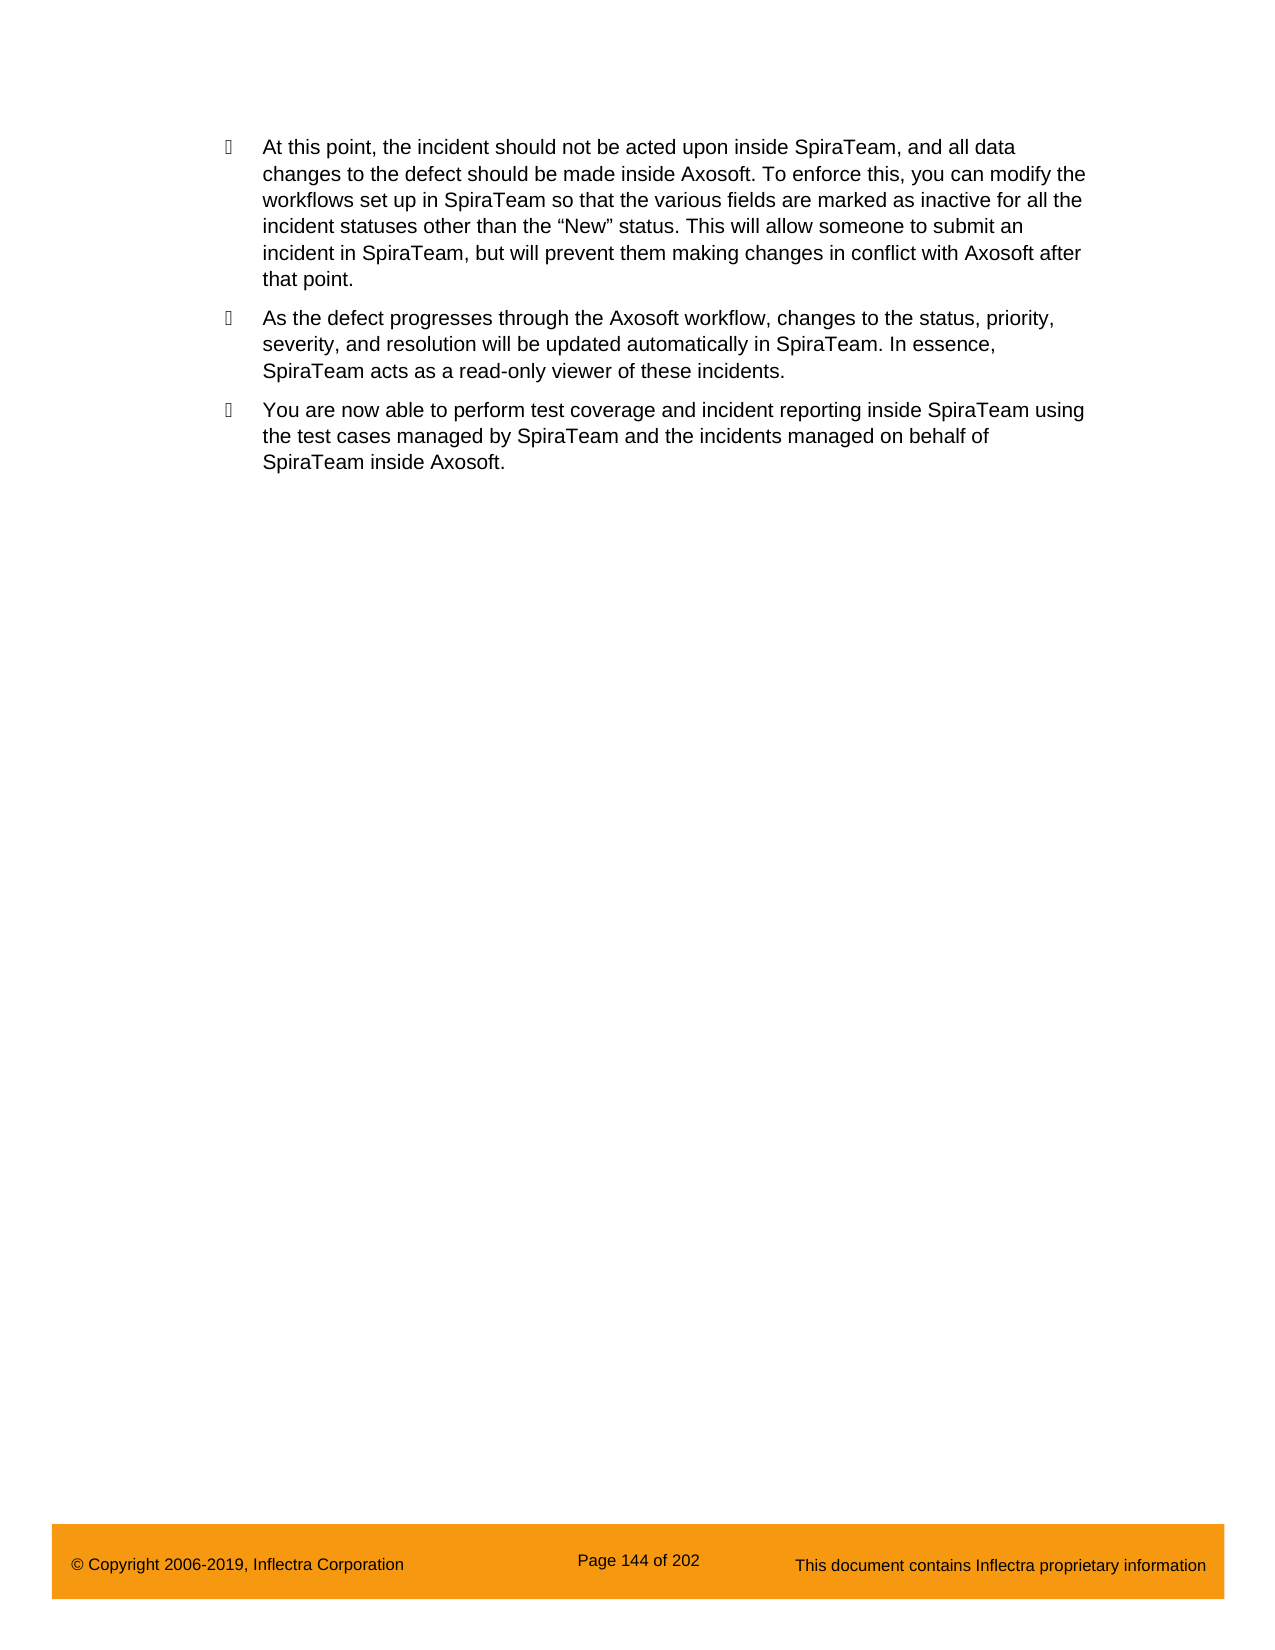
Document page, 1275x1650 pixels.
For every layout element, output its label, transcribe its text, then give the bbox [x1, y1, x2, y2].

list As the defect progresses through the Axosoft workflow, changes to the status, priority, severity, and resolution will be updated automatically in SpiraTeam. In essence, SpiraTeam acts as a read-only viewer of these incidents. [225, 306, 1087, 382]
list You are now able to perform test coverage and incident reporting inside SpiraTeam using the test cases managed by SpiraTeam and the incidents managed on behalf of SpiraTeam inside Axosoft. [225, 397, 1087, 474]
list At this point, the incident should not be acted upon inside SpiraTeam, and all data changes to the defect should be made inside Axosoft. To enforce this, you can modify the workflows set up in SpiraTeam so that the various fields are marked as inactive for all the incident statuses other than the “New” status. This will allow someone to submit an incident in SpiraTeam, but will prevent them making changes in conflict with Axosoft after that point. [225, 135, 1087, 291]
